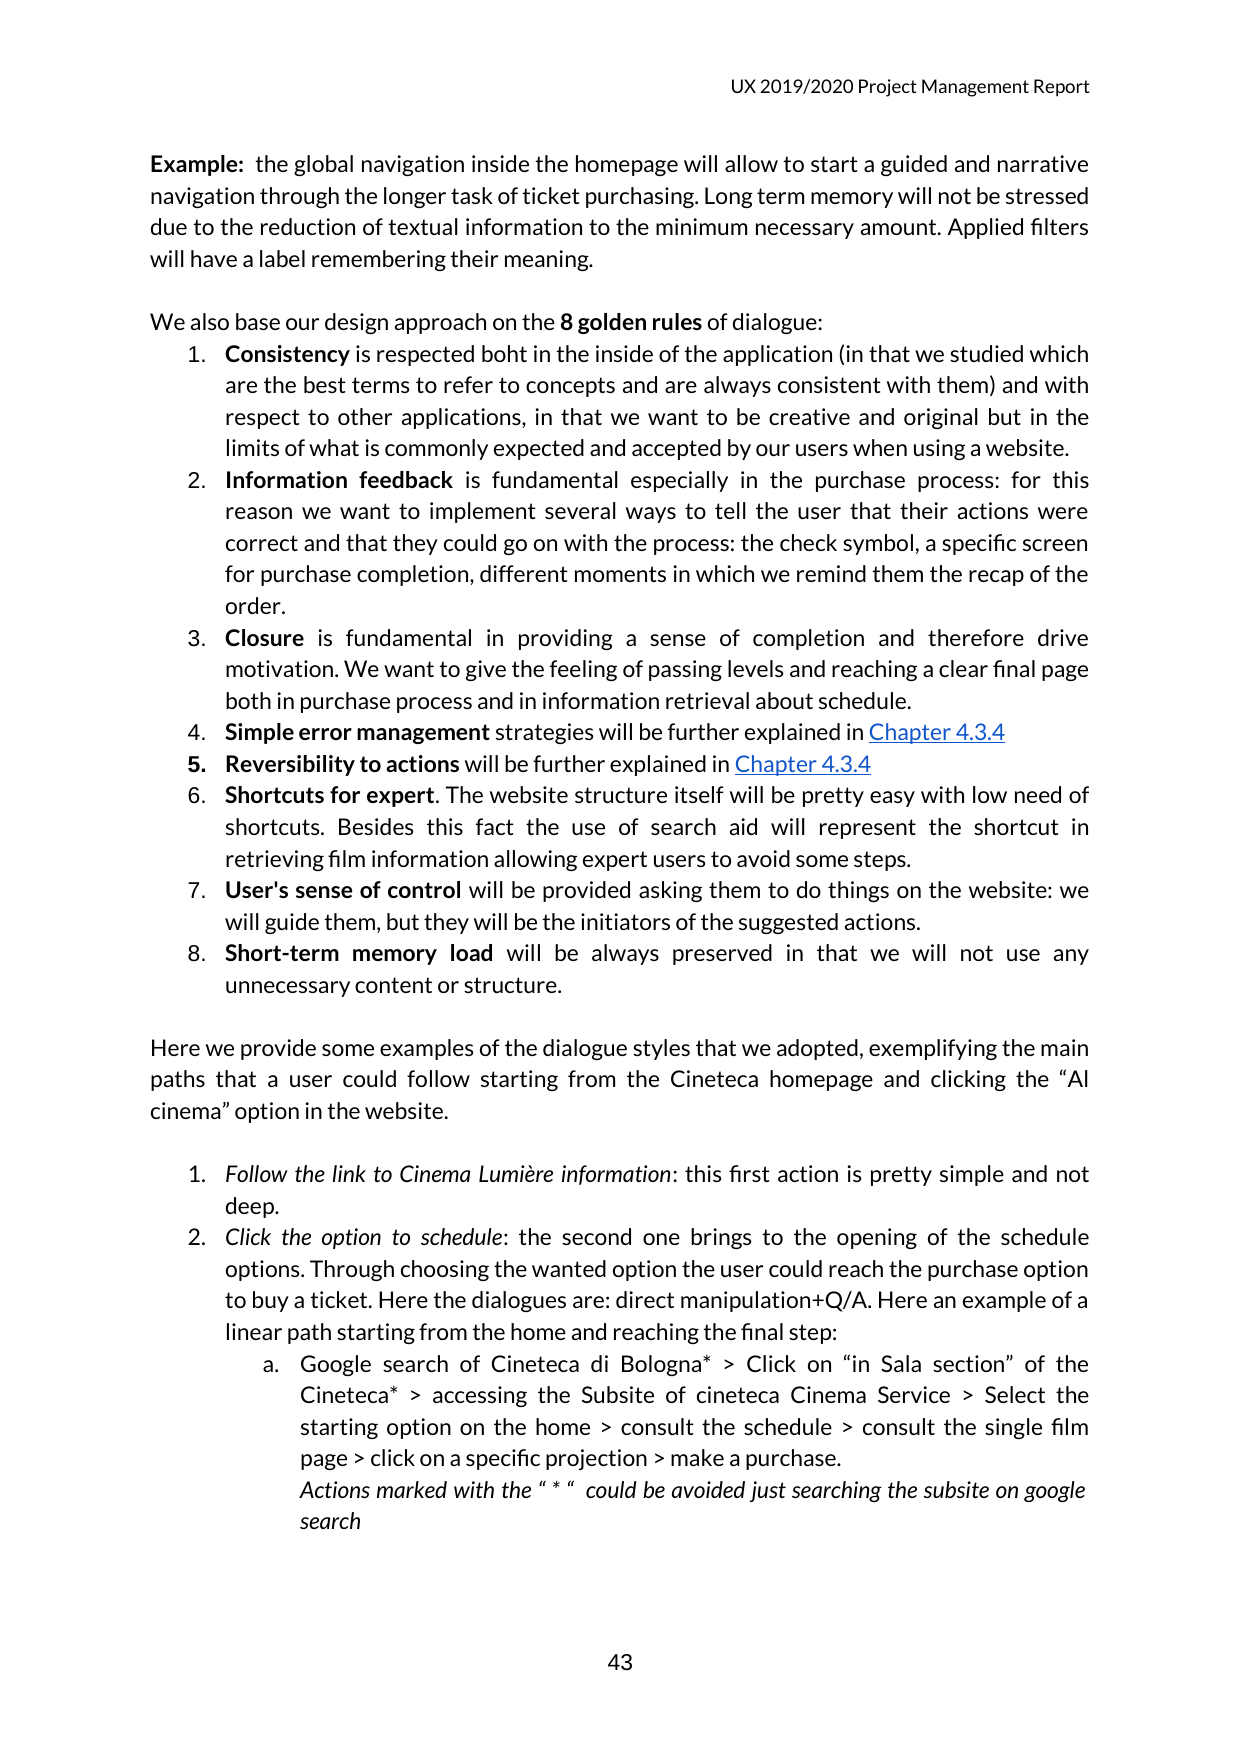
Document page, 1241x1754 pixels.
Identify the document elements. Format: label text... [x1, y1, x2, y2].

list Click the option to schedule: the second one brings to the opening of the schedule options. Through choosing the wanted option the user could reach the purchase option to buy a ticket. Here the dialogues are: direct manipulation+Q/A. Here an example of a linear path starting from the home and reaching the final step: [187, 1223, 1090, 1345]
list Short-term memory load will be always preserved in that we will not use any unnecessary content or structure. [187, 939, 1090, 998]
list Consistency is respected boht in the inside of the application (in that we studied which are the best terms to refer to concepts and are always consistent with them) and with respect to other applications, in that we want to be creative and original but in the limits of what is commonly expected and accepted by our users when using a website. [187, 339, 1090, 462]
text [150, 150, 1090, 272]
list Closure is fundamental in providing a sense of completion and therefore drive motivation. We want to give the feeling of passing levels and reaching a clear final page both in purchase process and in information retrieval about schedule. [187, 623, 1090, 714]
list Simple error management strategies will be further explained in Chapter 4.3.4 [187, 718, 1090, 746]
text We also base our design approach on the 8 golden rules of dialogue: [150, 308, 1090, 335]
list Information feedback is fundamental especially in the purchase process: for this reason we want to implement several ways to tell the user that their actions were correct and that they could go on with the process: the check symbol, a specific screen for purchase completion, different moments in which we remind them the recap of the order. [187, 466, 1090, 619]
list Shortcuts for expert. The website structure itself will be pretty easy with low need of shortcuts. Besides this fact the use of search aid will represent the shortcut in retrieving film information allowing expert users to avoid some steps. [187, 781, 1090, 872]
list Reversibility to actions will be further explained in Chapter 4.3.4 [187, 750, 1090, 777]
list Google search of Cineteca di Bologna* > Click on “in Sala section” of the Cineteca* > accessing the Subsite of cineteca Cinema Service > Select the starting option on the home > consult the schedule > consult the single film page > click on a specific projection > make a purchase. [262, 1349, 1090, 1472]
text Here we provide some examples of the dialogue styles that we adopted, exemplifying the main paths that a user could follow starting from the Cineteca homepage and clicking the “Al cinema” option in the website. [150, 1034, 1090, 1124]
list User's sense of control will be provided asking them to do things on the website: we will guide them, but they will be the initiators of the suggested actions. [187, 876, 1090, 935]
list Follow the link to Cinema Lumière information: this first action is pretty simple and not deep. [187, 1160, 1090, 1219]
text Actions marked with the “ * “ could be avoided just searching the subsite on google search [300, 1476, 1090, 1535]
